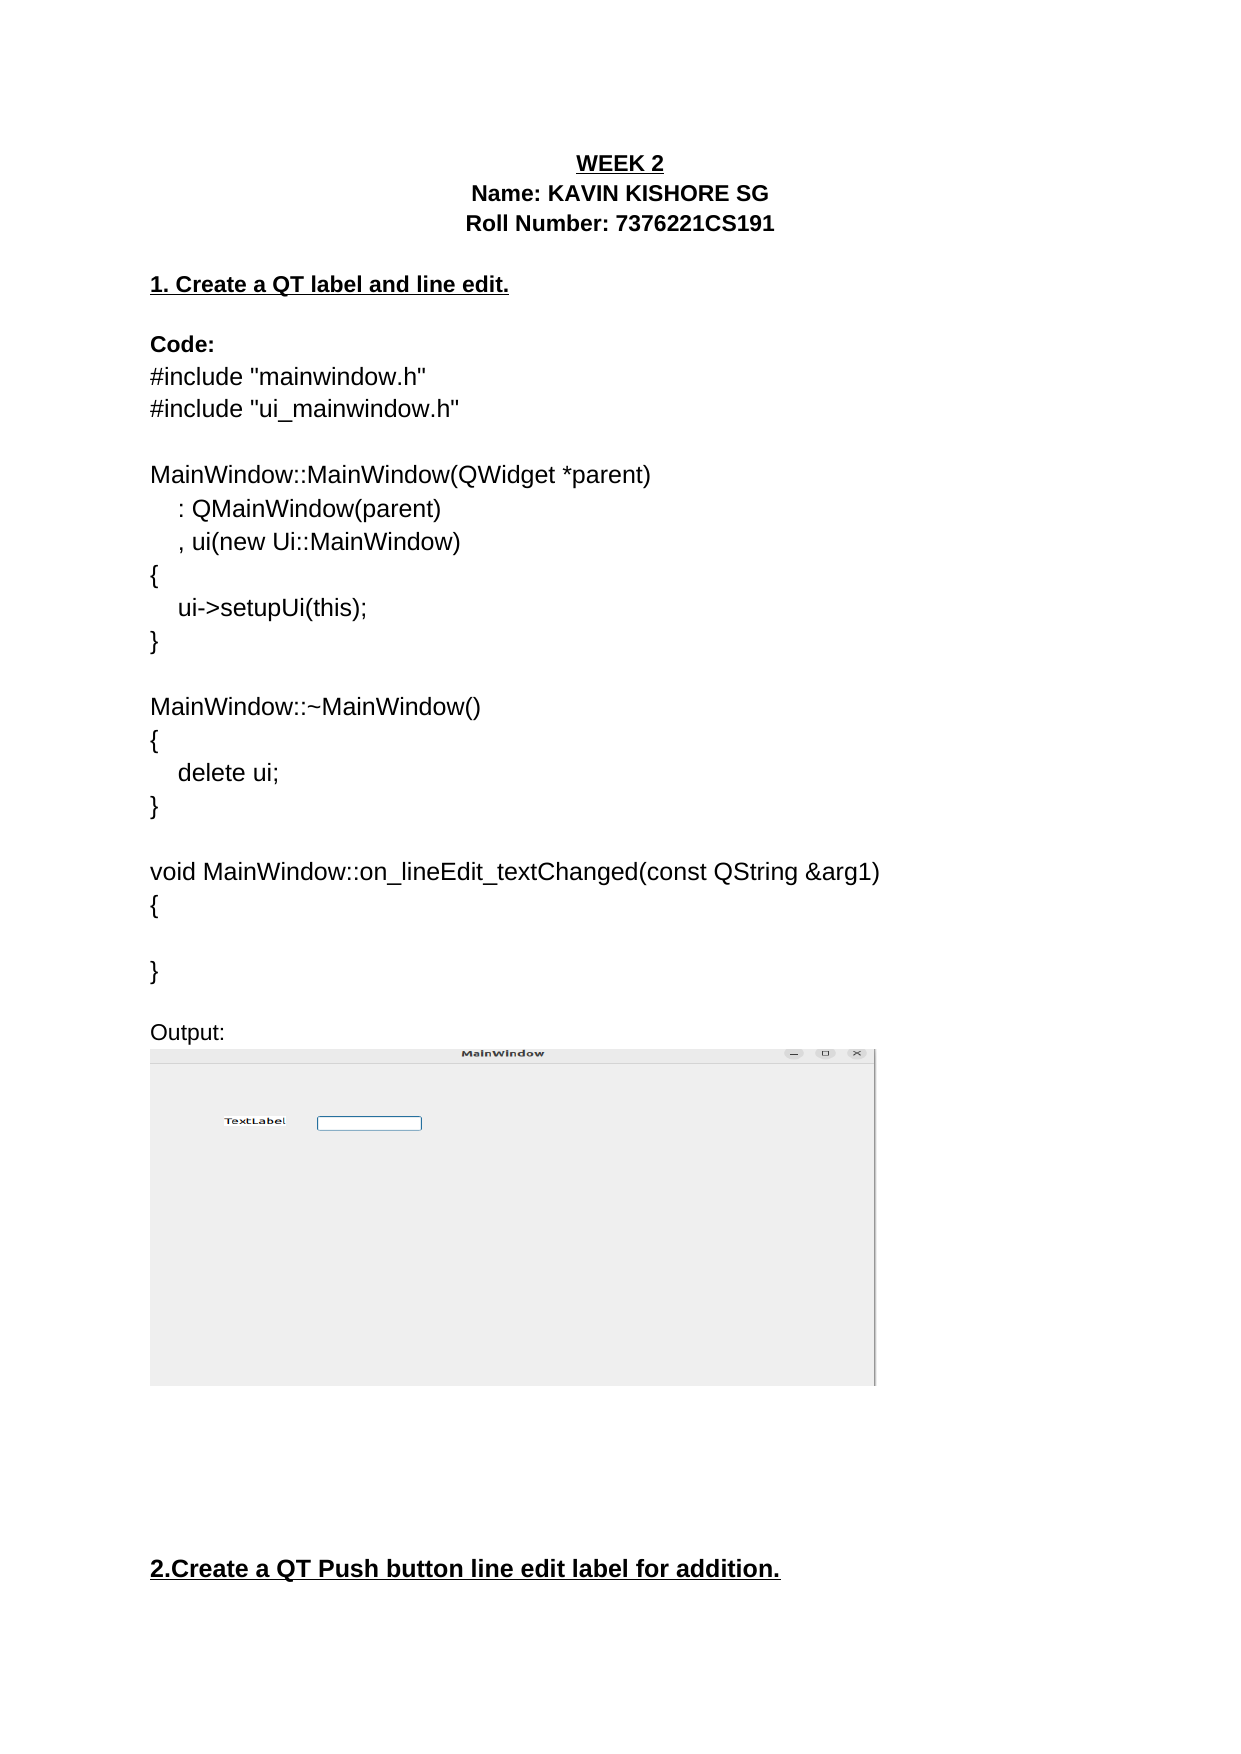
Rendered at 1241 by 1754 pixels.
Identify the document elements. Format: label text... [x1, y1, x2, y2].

text : QMainWindow(parent) [150, 493, 1090, 522]
text Roll Number: 7376221CS191 [150, 210, 1090, 237]
text MainWindow::~MainWindow() [150, 692, 1090, 720]
text { [150, 890, 1090, 918]
text 1. Create a QT label and line edit. [150, 271, 1090, 297]
text void MainWindow::on_lineEdit_textChanged(const QString &arg1) [150, 857, 1090, 886]
text , ui(new Ui::MainWindow) [150, 527, 1090, 555]
text } [150, 791, 1090, 819]
text Output: [150, 1019, 1090, 1045]
text #include "ui_mainwindow.h" [150, 394, 1090, 423]
text #include "mainwindow.h" [150, 361, 1090, 390]
text delete ui; [150, 758, 1090, 786]
text MainWindow::MainWindow(QWidget *parent) [150, 461, 1090, 489]
text } [150, 626, 1090, 654]
text Name: KAVIN KISHORE SG [150, 180, 1090, 207]
text 2.Create a QT Push button line edit label for addition. [150, 1554, 1090, 1583]
text { [150, 559, 1090, 588]
text Code: [150, 331, 1090, 358]
text ui->setupUi(this); [150, 593, 1090, 621]
picture [150, 1049, 877, 1386]
text } [150, 956, 1090, 984]
text { [150, 725, 1090, 753]
text WEEK 2 [150, 150, 1090, 176]
